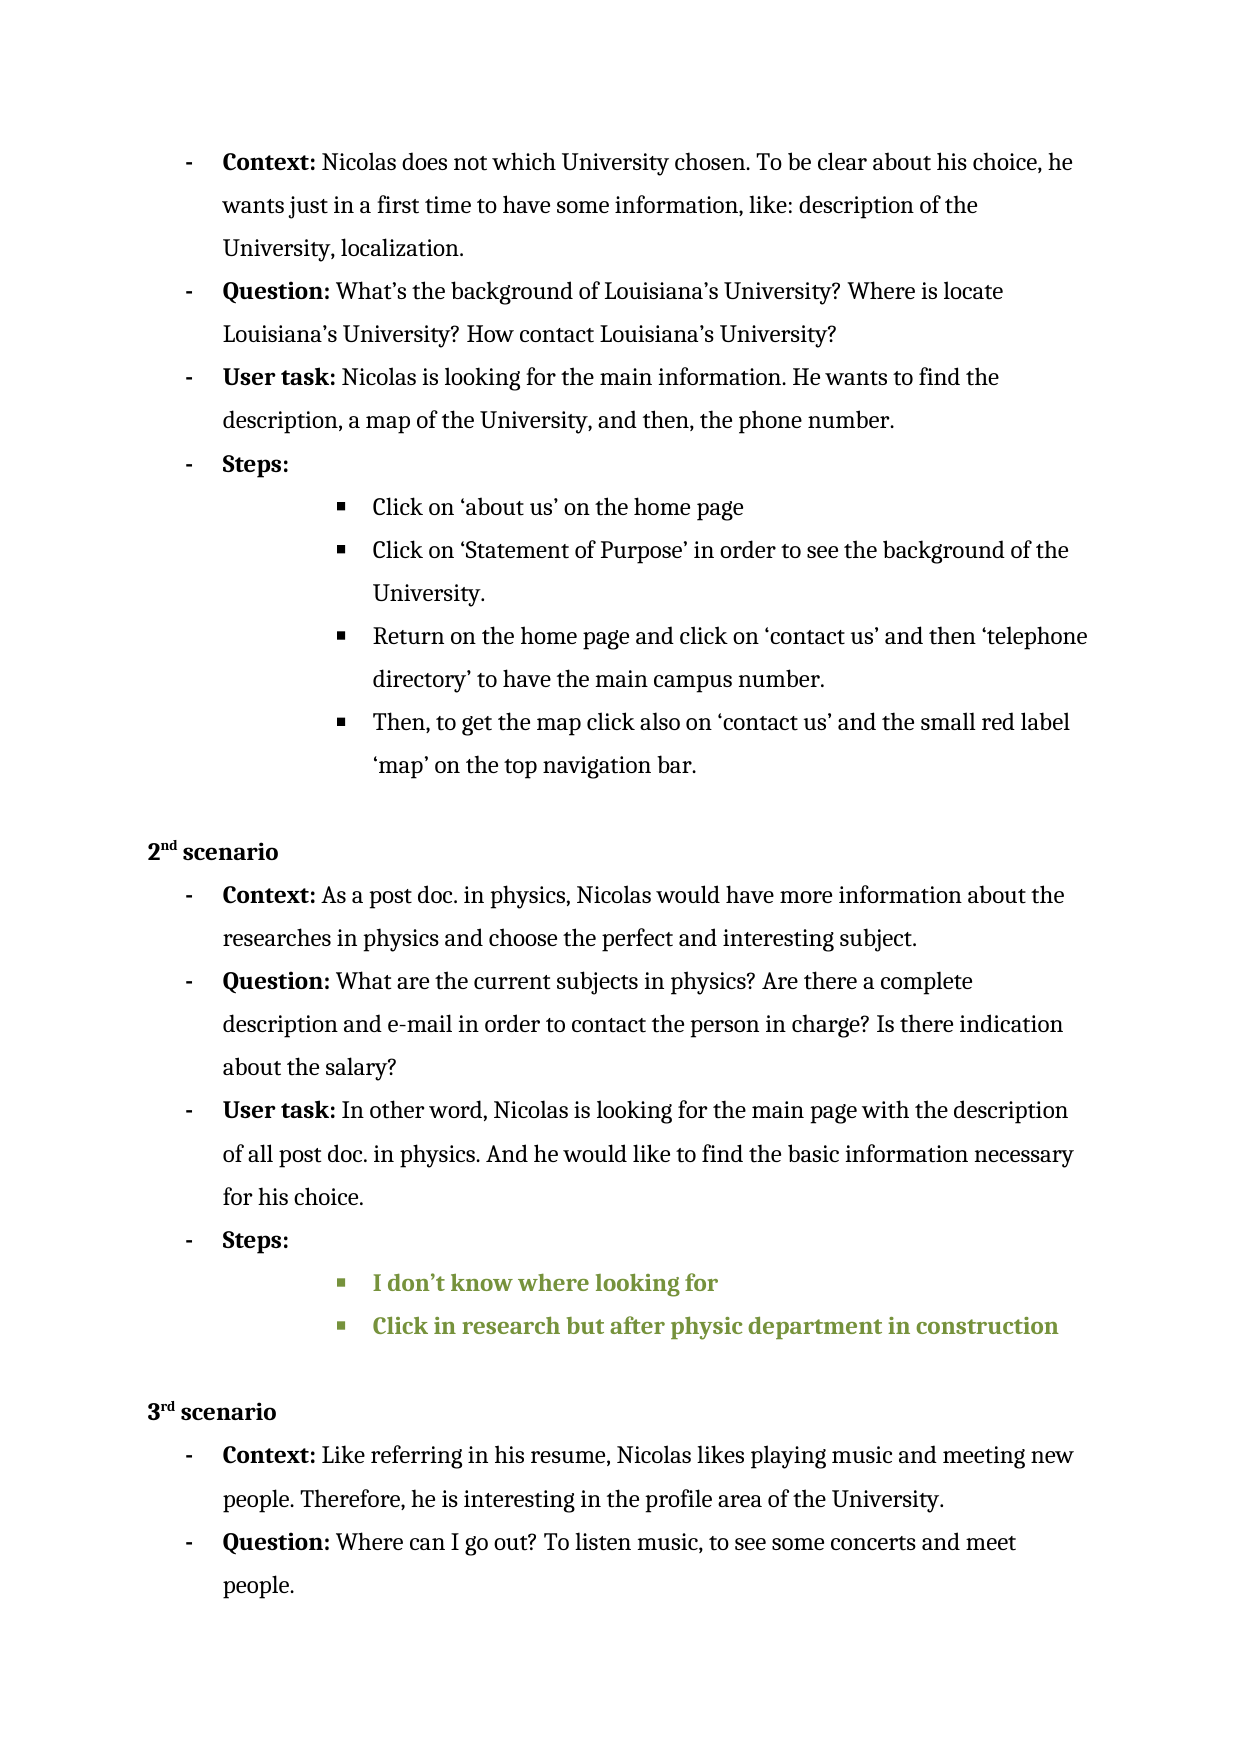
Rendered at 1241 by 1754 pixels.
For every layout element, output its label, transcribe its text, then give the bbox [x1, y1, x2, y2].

list Context: As a post doc. in physics, Nicolas would have more information about the researches in physics and choose the perfect and interesting subject. [185, 881, 1093, 953]
list Question: What are the current subjects in physics? Are there a complete description and e-mail in order to contact the person in charge? Is there indication about the salary? [185, 967, 1093, 1082]
list Click on ‘about us’ on the home page [335, 493, 1093, 521]
list Context: Nicolas does not which University chosen. To be clear about his choice, he wants just in a first time to have some information, like: description of the University, localization. [185, 148, 1093, 263]
list Click on ‘Statement of Purpose’ in order to see the background of the University. [335, 536, 1093, 608]
list Click in research but after physic department in construction [335, 1312, 1093, 1341]
text 2nd scenario [148, 838, 1093, 866]
list I don’t know where looking for [335, 1269, 1093, 1298]
list Then, to get the map click also on ‘contact us’ and the small red label ‘map’ on the top navigation bar. [335, 708, 1093, 780]
text 3rd scenario [148, 1398, 1093, 1427]
list Question: Where can I go out? To listen music, to see some concerts and meet people. [185, 1528, 1093, 1599]
list Question: What’s the background of Louisiana’s University? Where is locate Louisiana’s University? How contact Louisiana’s University? [185, 277, 1093, 349]
list Return on the home page and click on ‘contact us’ and then ‘telephone directory’ to have the main campus number. [335, 622, 1093, 694]
list Context: Like referring in his resume, Nicolas likes playing music and meeting new people. Therefore, he is interesting in the profile area of the University. [185, 1441, 1093, 1513]
list User task: In other word, Nicolas is looking for the main page with the description of all post doc. in physics. And he would like to find the basic information necessary for his choice. [185, 1096, 1093, 1211]
list Steps: [185, 1226, 1093, 1254]
list Steps: [185, 449, 1093, 478]
list User task: Nicolas is looking for the main information. He wants to find the description, a map of the University, and then, the phone number. [185, 363, 1093, 435]
